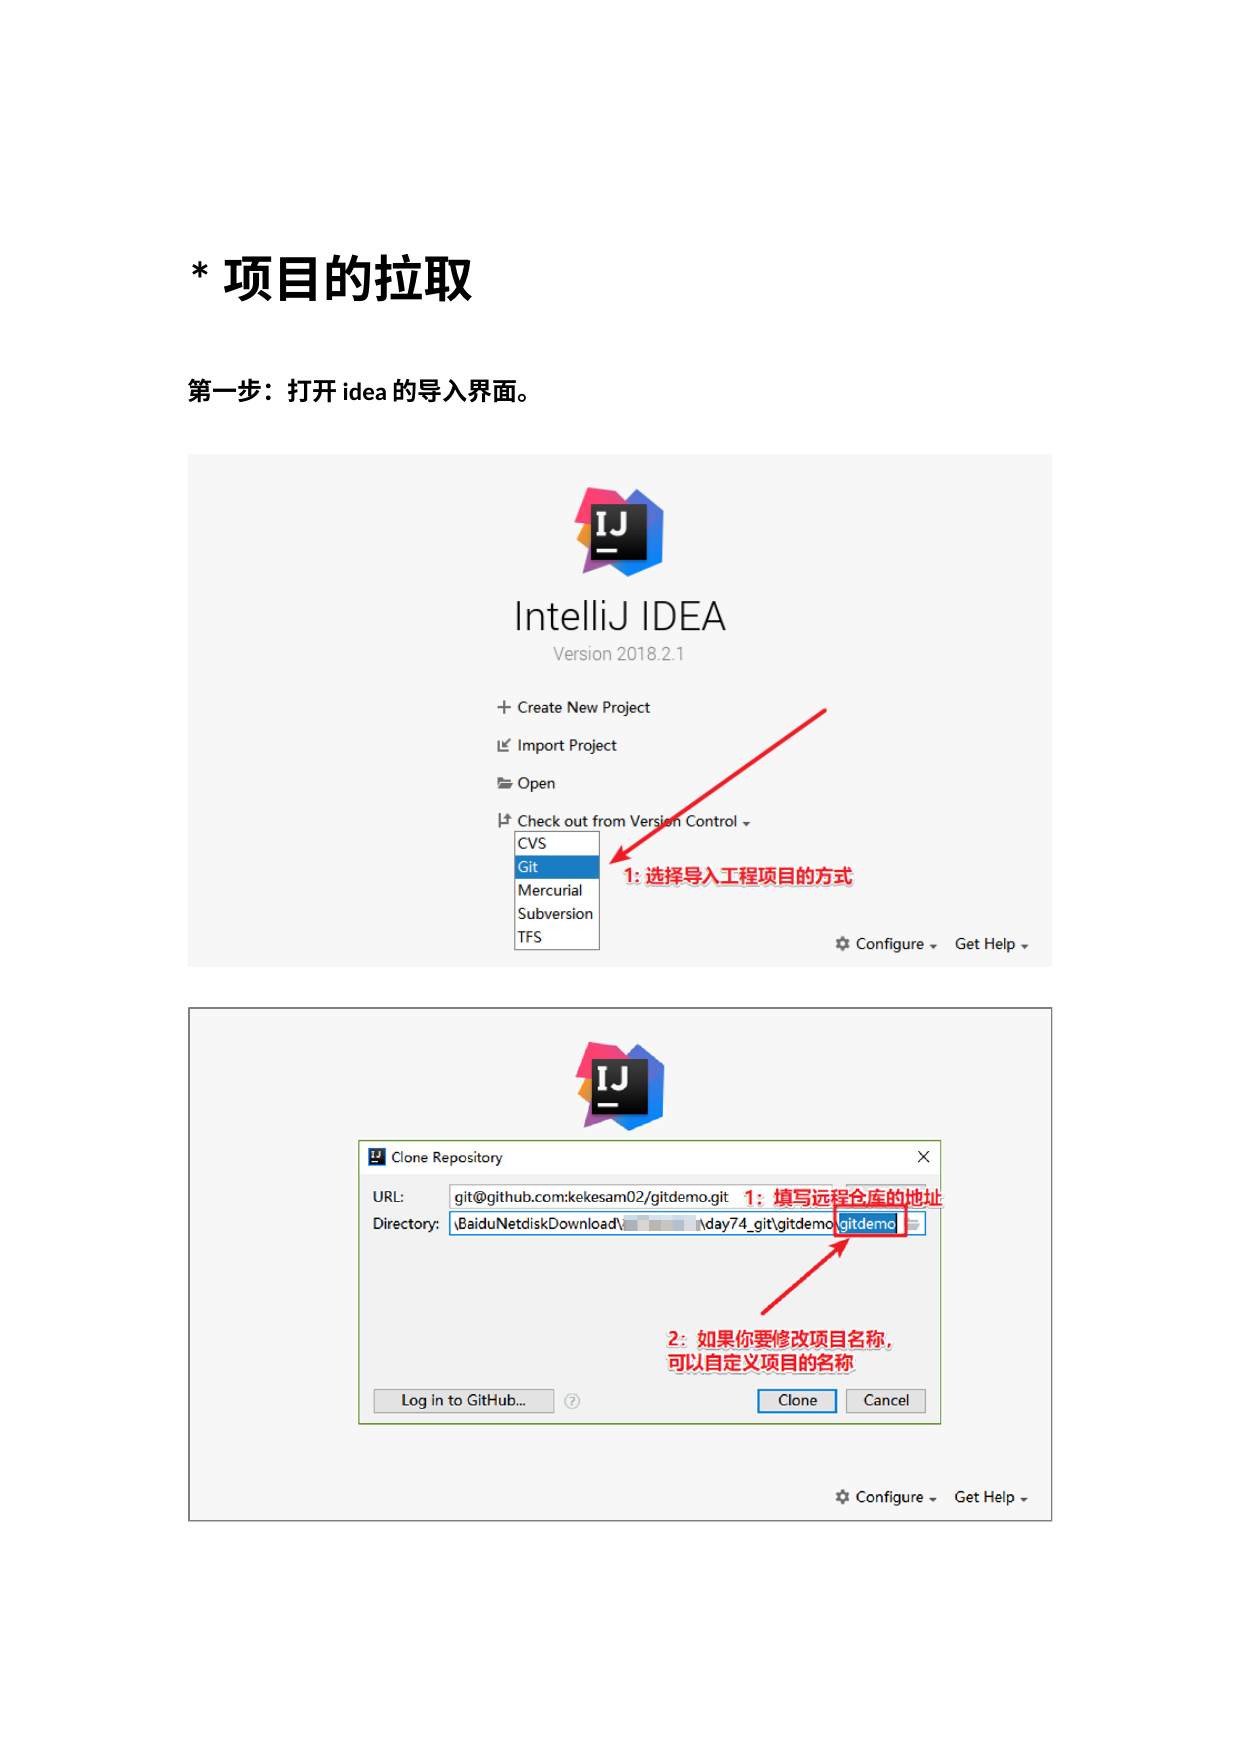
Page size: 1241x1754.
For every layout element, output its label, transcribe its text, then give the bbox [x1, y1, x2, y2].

text 第一步：打开idea的导入界面。 [187, 357, 1053, 422]
picture [187, 454, 1052, 967]
picture [187, 1007, 1053, 1522]
text * 项目的拉取 [187, 227, 1053, 324]
